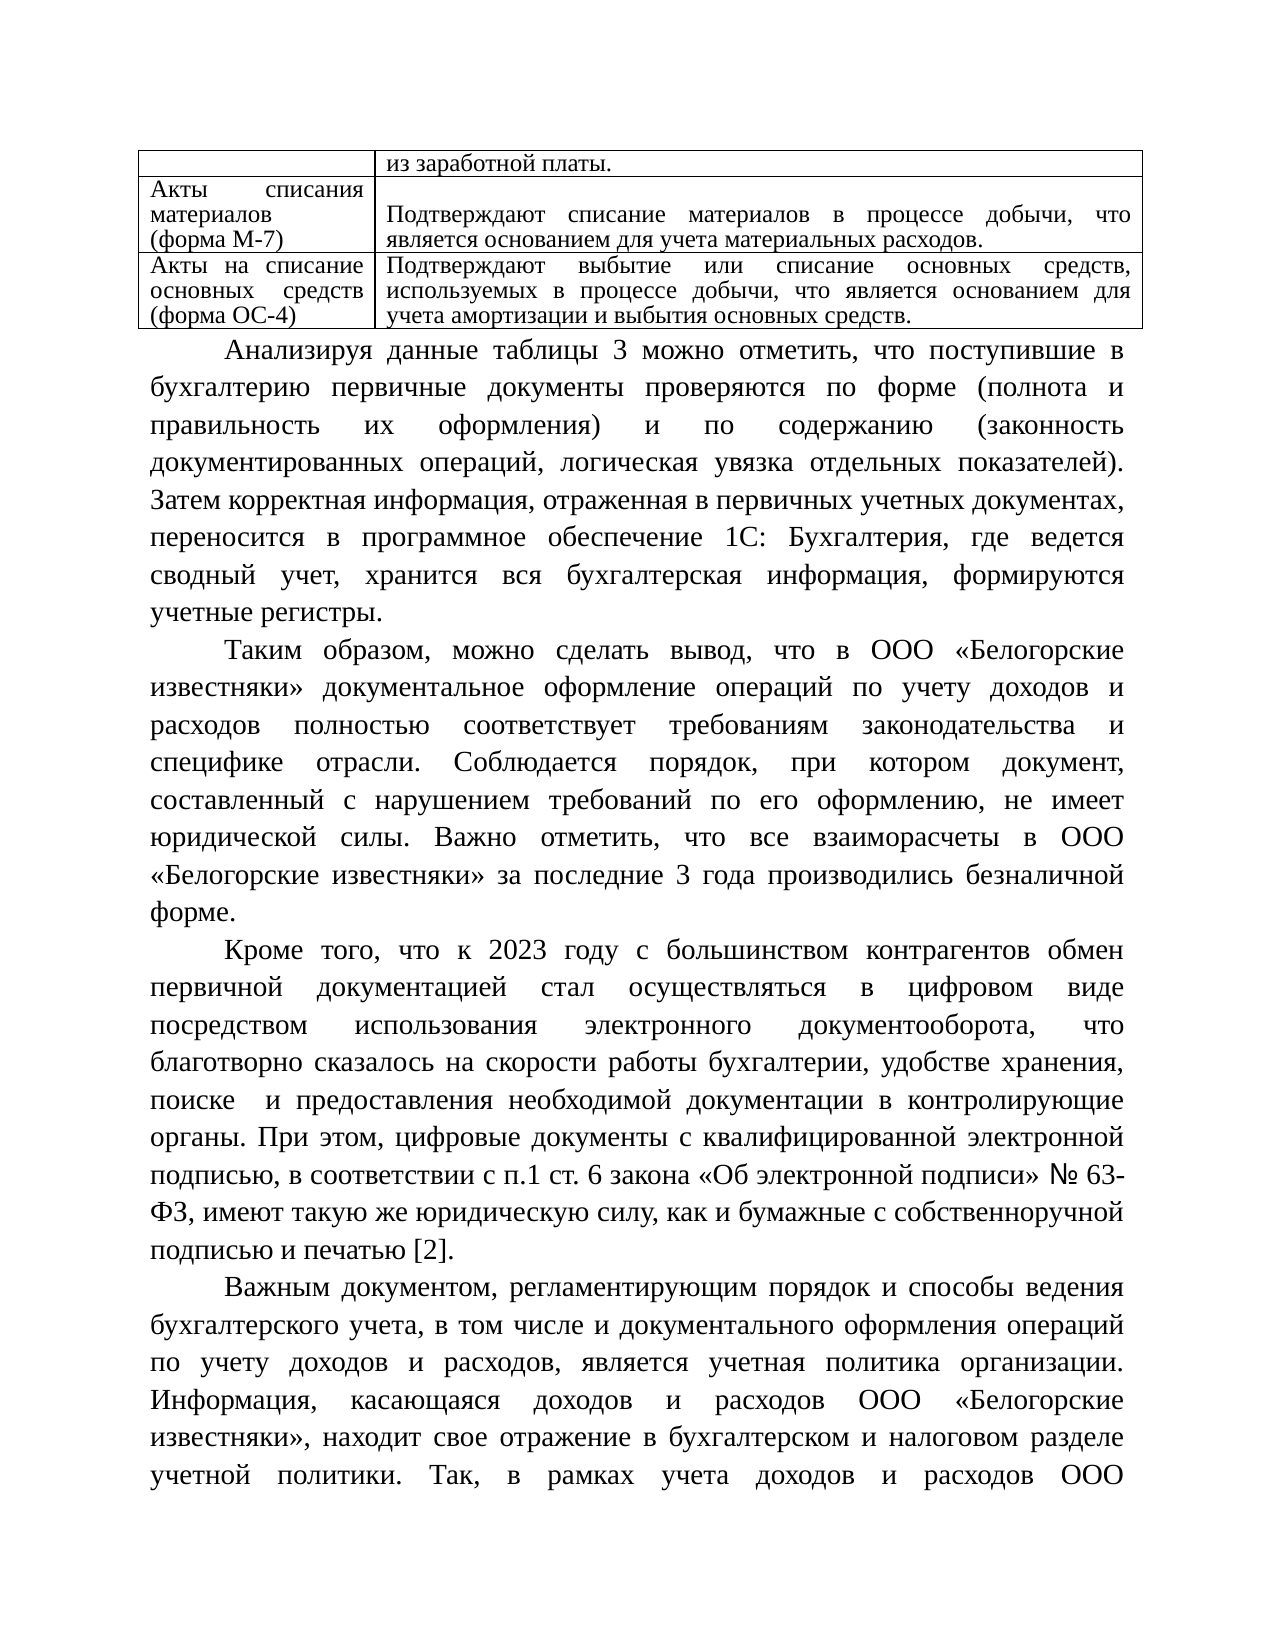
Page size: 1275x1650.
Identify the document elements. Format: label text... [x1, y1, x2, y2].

table_cell Подтверждают выбытие или списание основных средств, используемых в процессе добычи, что является основанием для учета амортизации и выбытия основных средств. [376, 253, 1142, 328]
table_cell Акты на списание основных средств (форма ОС-4) [139, 253, 374, 328]
table_cell Акты списания материалов (форма М-7) [139, 177, 374, 252]
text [150, 1267, 1125, 1492]
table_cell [139, 151, 374, 176]
table_cell Подтверждают списание материалов в процессе добычи, что является основанием для учета материальных расходов. [376, 177, 1142, 252]
text Таким образом, можно сделать вывод, что в ООО «Белогорские известняки» документальное оформление операций по учету доходов и расходов полностью соответствует требованиям законодательства и специфике отрасли. Соблюдается порядок, при котором документ, составленный с нарушением требований по его оформлению, не имеет юридической силы. Важно отметить, что все взаиморасчеты в ООО «Белогорские известняки» за последние 3 года производились безналичной форме. [150, 629, 1125, 929]
text Анализируя данные таблицы 3 можно отметить, что поступившие в бухгалтерию первичные документы проверяются по форме (полнота и правильность их оформления) и по содержанию (законность документированных операций, логическая увязка отдельных показателей). Затем корректная информация, отраженная в первичных учетных документах, переносится в программное обеспечение 1С: Бухгалтерия, где ведется сводный учет, хранится вся бухгалтерская информация, формируются учетные регистры. [150, 329, 1125, 629]
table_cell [376, 151, 1142, 176]
text Кроме того, что к 2023 году с большинством контрагентов обмен первичной документацией стал осуществляться в цифровом виде посредством использования электронного документооборота, что благотворно сказалось на скорости работы бухгалтерии, удобстве хранения, поиске и предоставления необходимой документации в контролирующие органы. При этом, цифровые документы с квалифицированной электронной подписью, в соответствии с п.1 ст. 6 закона «Об электронной подписи» № 63-ФЗ, имеют такую же юридическую силу, как и бумажные с собственноручной подписью и печатью [2]. [150, 929, 1125, 1267]
